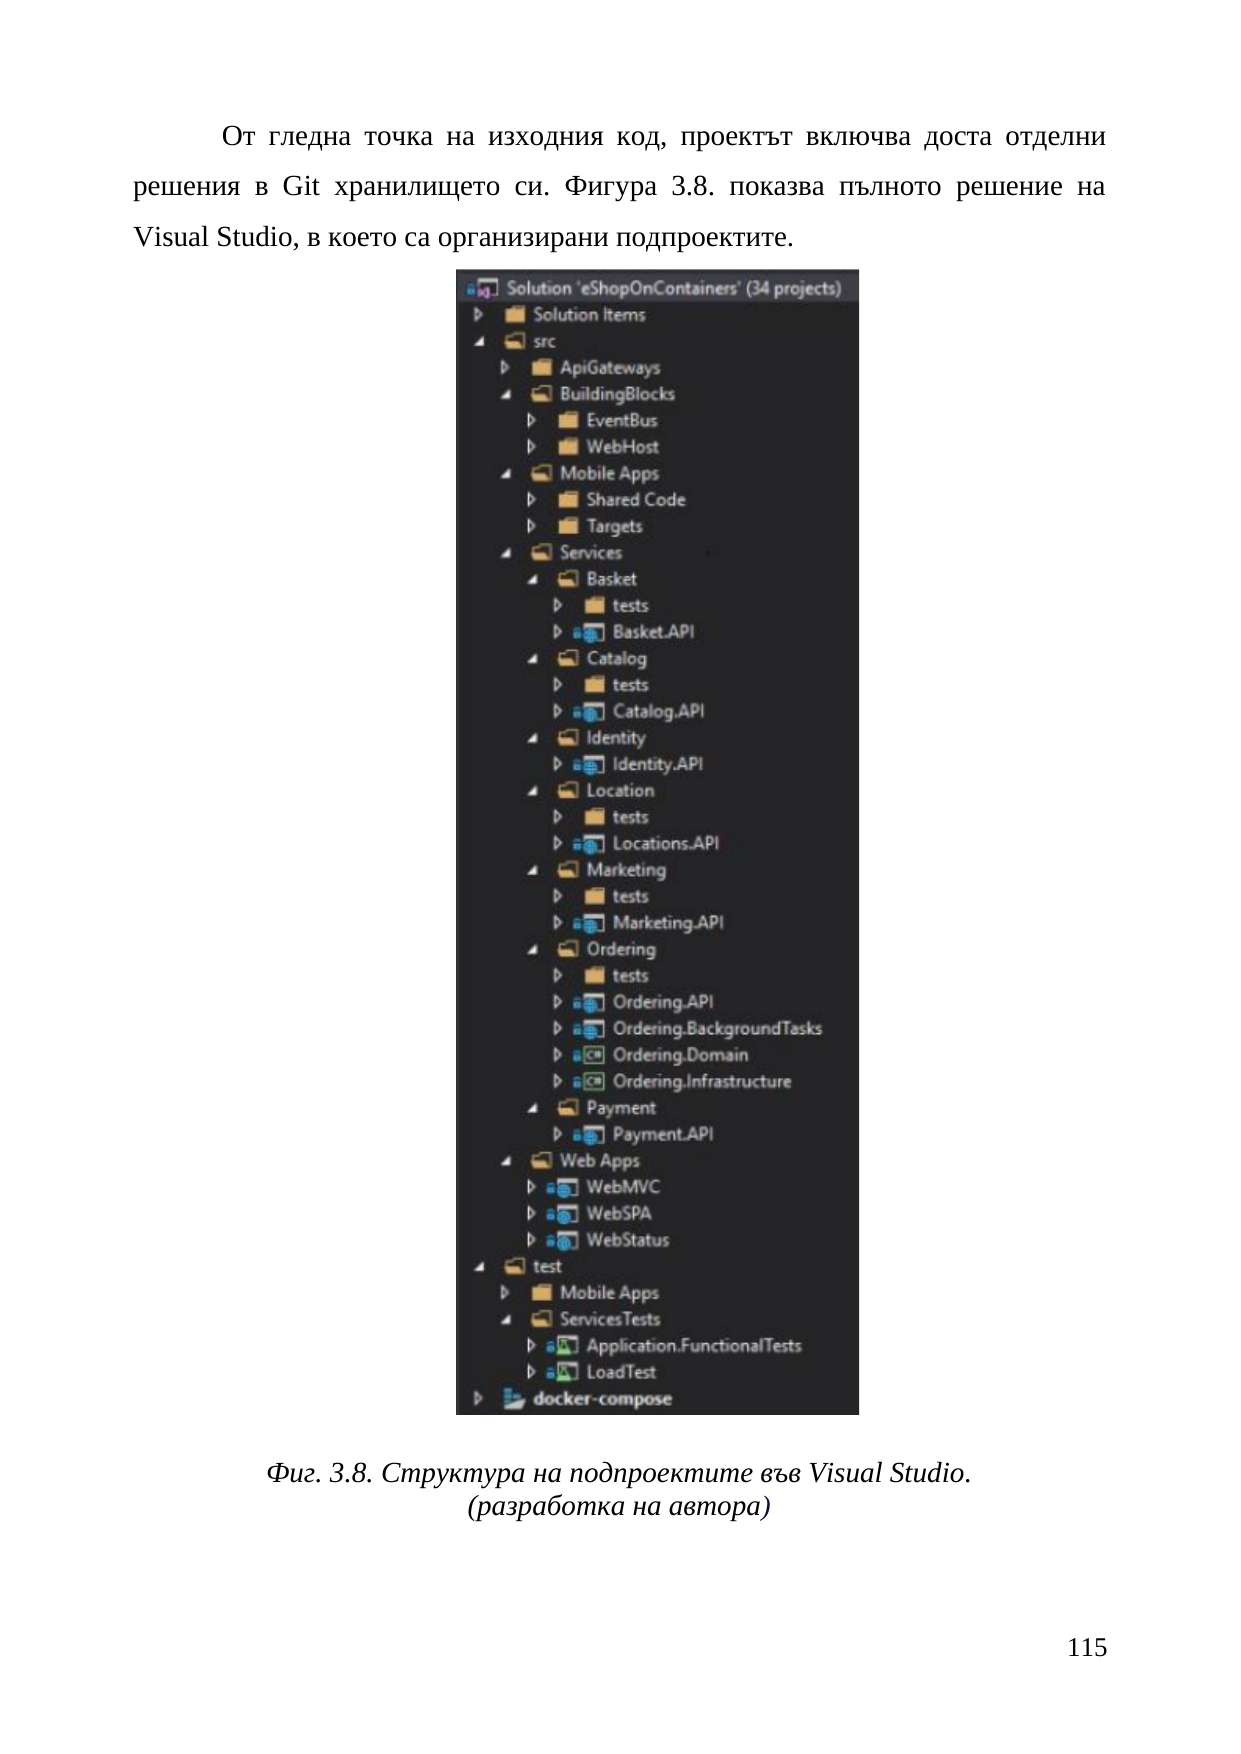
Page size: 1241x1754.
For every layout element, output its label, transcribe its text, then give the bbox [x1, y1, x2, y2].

title Фиг. 3.8. Структура на подпроектите във Visual Studio.(разработка на автора) [192, 1455, 1048, 1522]
picture [456, 269, 860, 1415]
text От гледна точка на изходния код, проектът включва доста отделни решения в Git хранилището си. Фигура 3.8. показва пълното решение на Visual Studio, в което са организирани подпроектите. [133, 118, 1107, 252]
